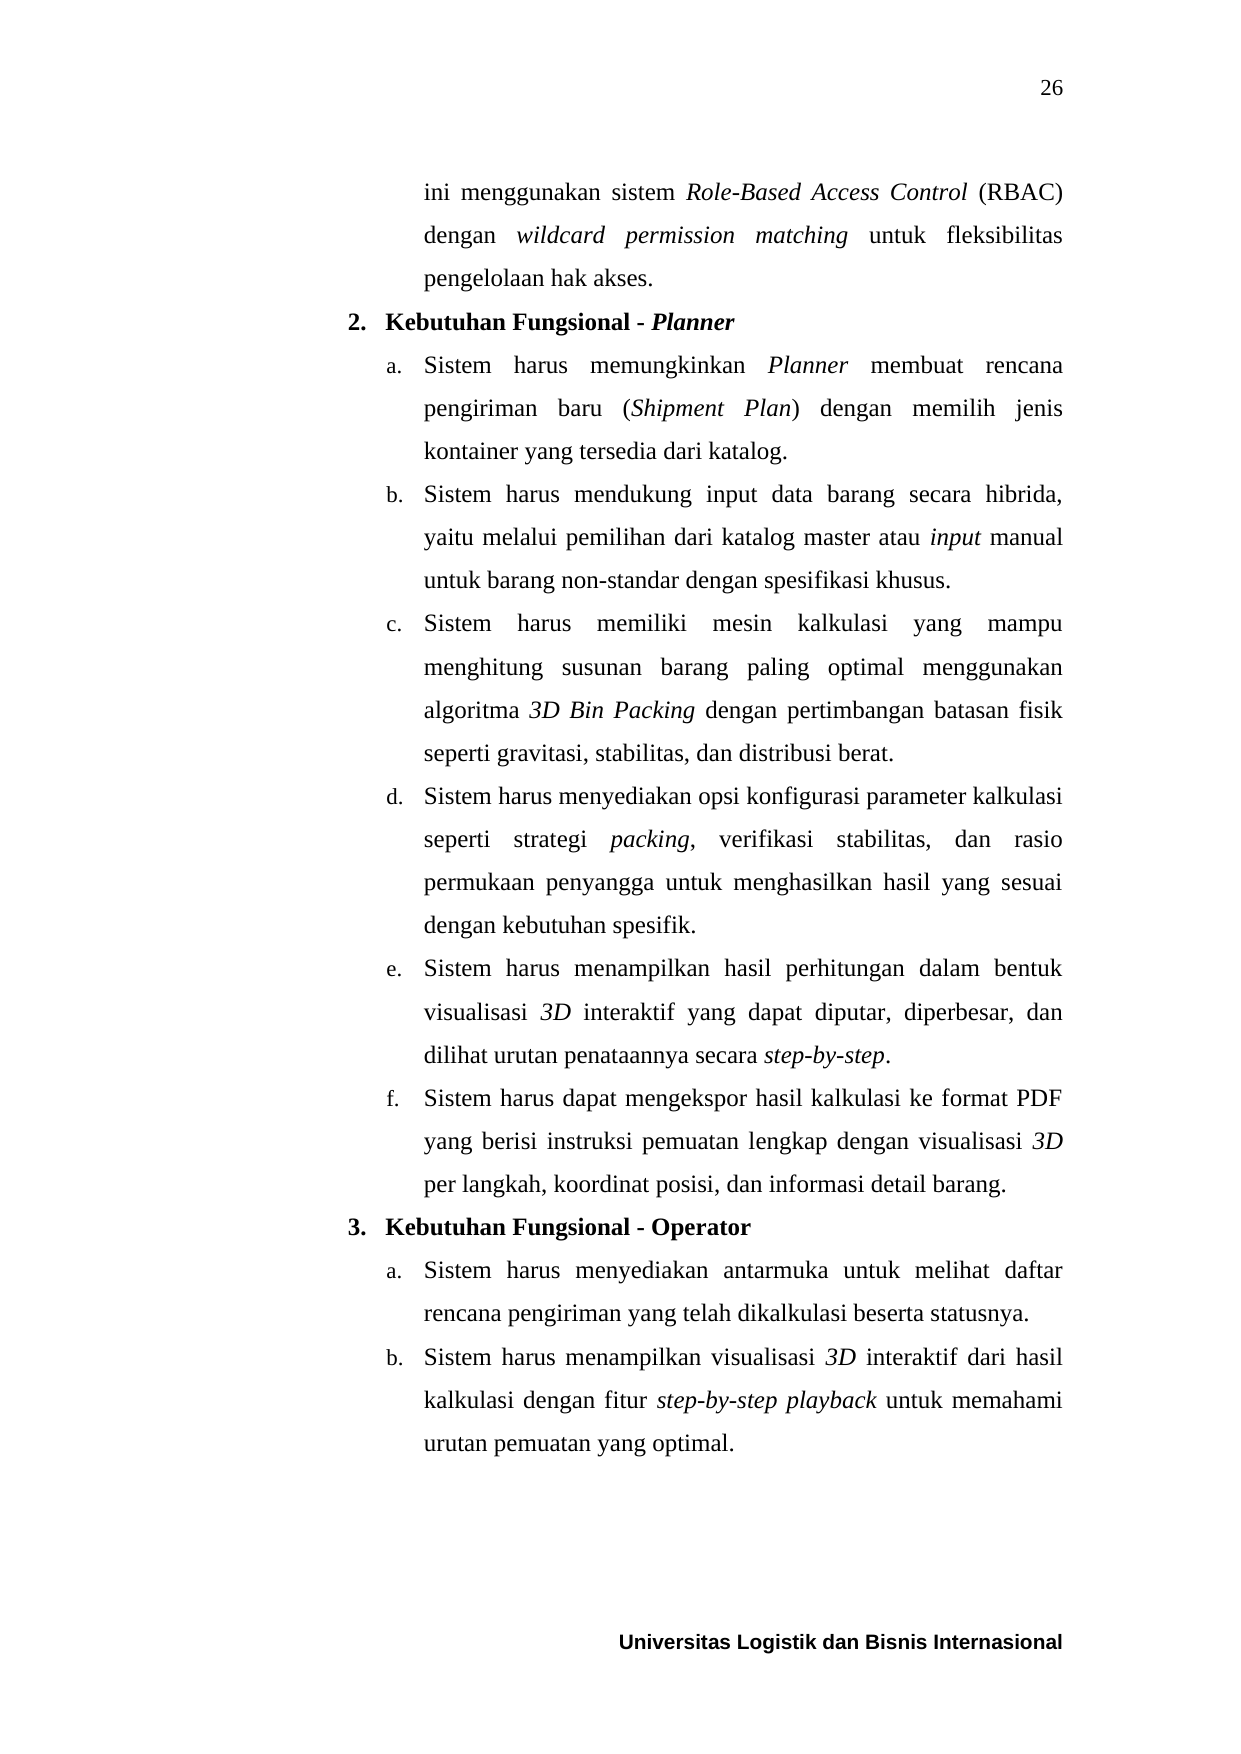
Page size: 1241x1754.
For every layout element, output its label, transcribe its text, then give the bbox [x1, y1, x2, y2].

list Sistem harus memungkinkan Planner membuat rencana pengiriman baru (Shipment Plan) dengan memilih jenis kontainer yang tersedia dari katalog. [386, 350, 1063, 465]
list Sistem harus menyediakan opsi konfigurasi parameter kalkulasi seperti strategi packing, verifikasi stabilitas, dan rasio permukaan penyangga untuk menghasilkan hasil yang sesuai dengan kebutuhan spesifik. [386, 781, 1063, 939]
list Kebutuhan Fungsional - Planner [348, 307, 1063, 335]
list Sistem harus dapat mengekspor hasil kalkulasi ke format PDF yang berisi instruksi pemuatan lengkap dengan visualisasi 3D per langkah, koordinat posisi, dan informasi detail barang. [386, 1083, 1063, 1198]
list Sistem harus menyediakan antarmuka untuk melihat daftar rencana pengiriman yang telah dikalkulasi beserta statusnya. [386, 1255, 1063, 1327]
list Sistem harus menampilkan hasil perhitungan dalam bentuk visualisasi 3D interaktif yang dapat diputar, diperbesar, dan dilihat urutan penataannya secara step-by-step. [386, 953, 1063, 1068]
list Sistem harus memiliki mesin kalkulasi yang mampu menghitung susunan barang paling optimal menggunakan algoritma 3D Bin Packing dengan pertimbangan batasan fisik seperti gravitasi, stabilitas, dan distribusi berat. [386, 608, 1063, 767]
list Sistem harus menampilkan visualisasi 3D interaktif dari hasil kalkulasi dengan fitur step-by-step playback untuk memahami urutan pemuatan yang optimal. [386, 1342, 1063, 1457]
list Kebutuhan Fungsional - Operator [348, 1212, 1063, 1241]
list Sistem harus mendukung input data barang secara hibrida, yaitu melalui pemilihan dari katalog master atau input manual untuk barang non-standar dengan spesifikasi khusus. [386, 479, 1063, 594]
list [386, 177, 1063, 292]
